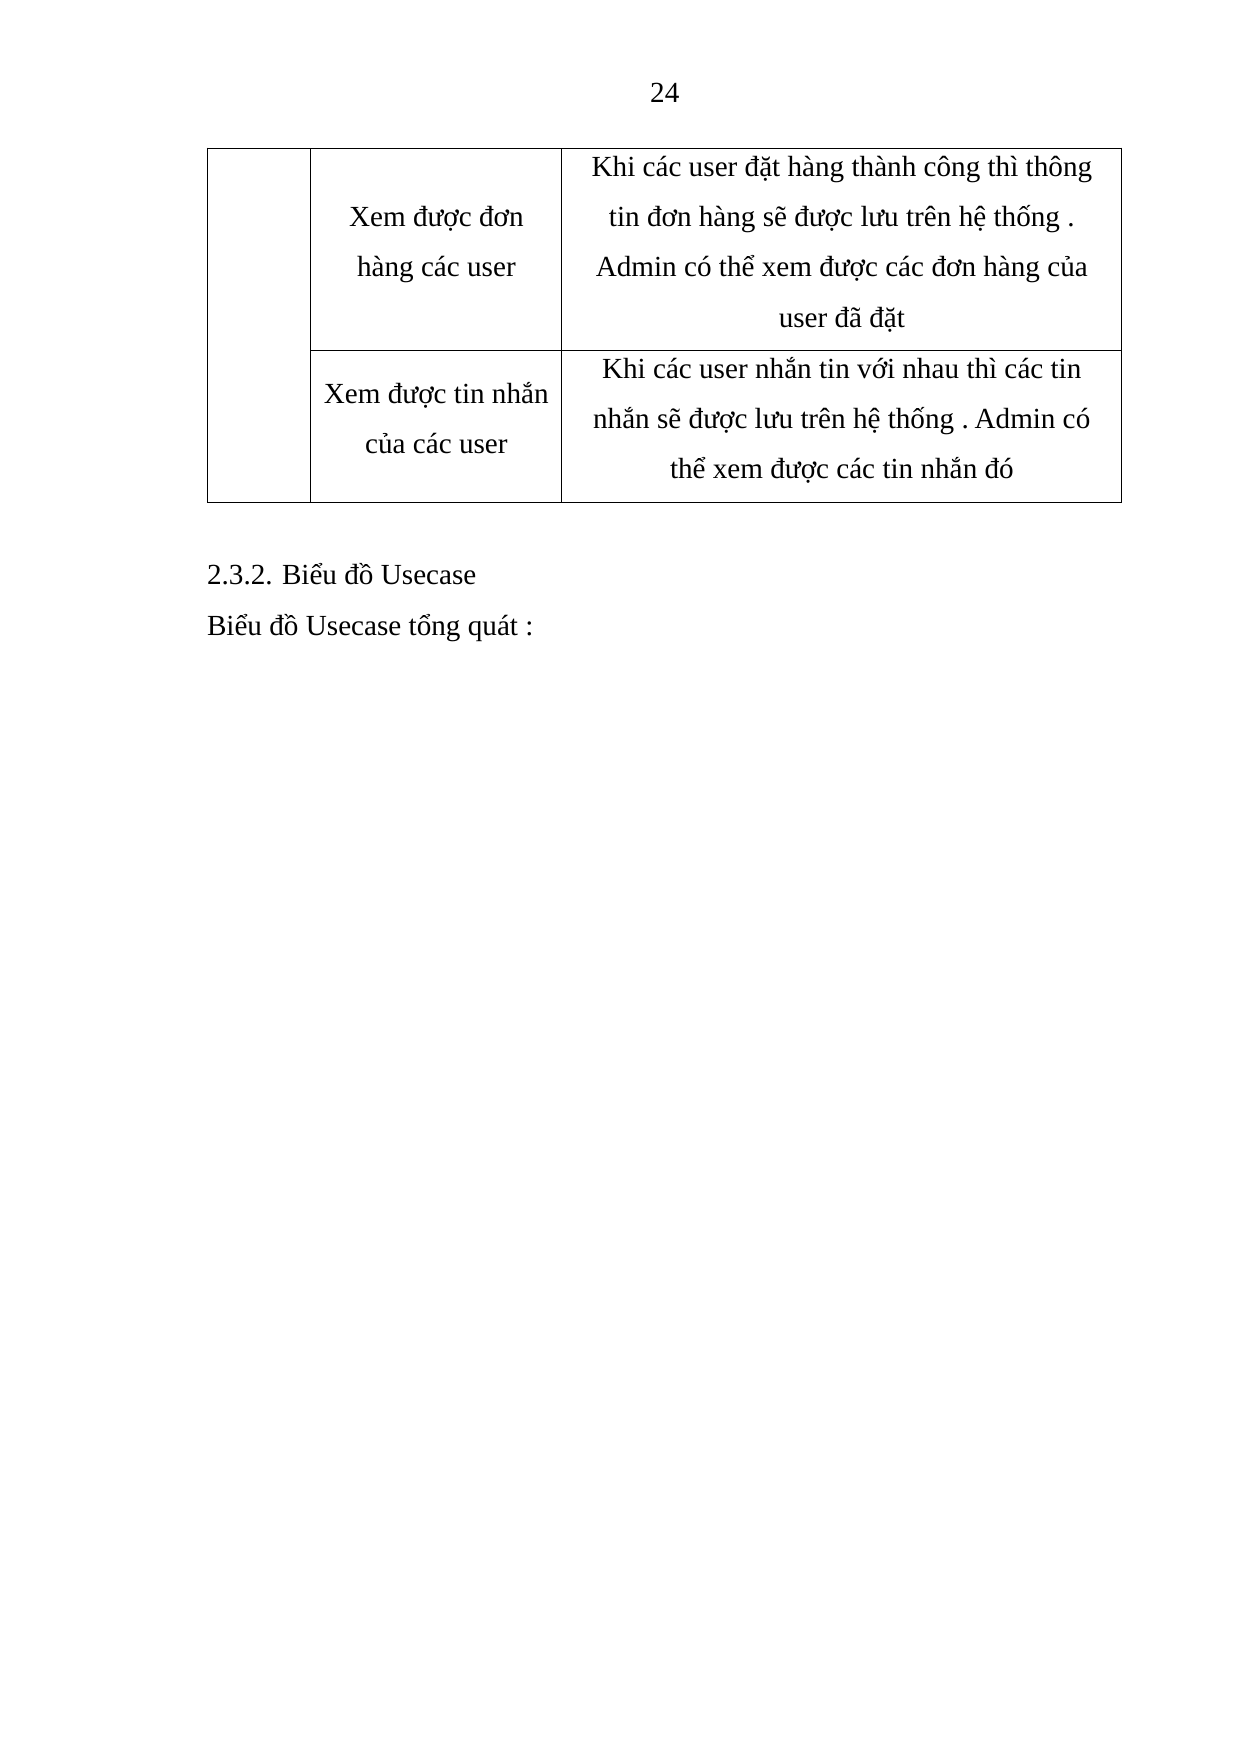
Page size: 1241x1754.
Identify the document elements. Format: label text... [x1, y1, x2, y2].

text Biểu đồ Usecase tổng quát : [207, 608, 1122, 641]
table_cell Khi các user đặt hàng thành công thì thông tin đơn hàng sẽ được lưu trên hệ thống . Admin có thể xem được các đơn hàng của user đã đặt [562, 149, 1121, 350]
table_cell Khi các user nhắn tin với nhau thì các tin nhắn sẽ được lưu trên hệ thống . Admin có thể xem được các tin nhắn đó [562, 351, 1121, 502]
subtitle Biểu đồ Usecase [207, 557, 1122, 591]
table_cell Xem được tin nhắn của các user [311, 351, 561, 502]
table_cell Xem được đơn hàng các user [311, 149, 561, 350]
